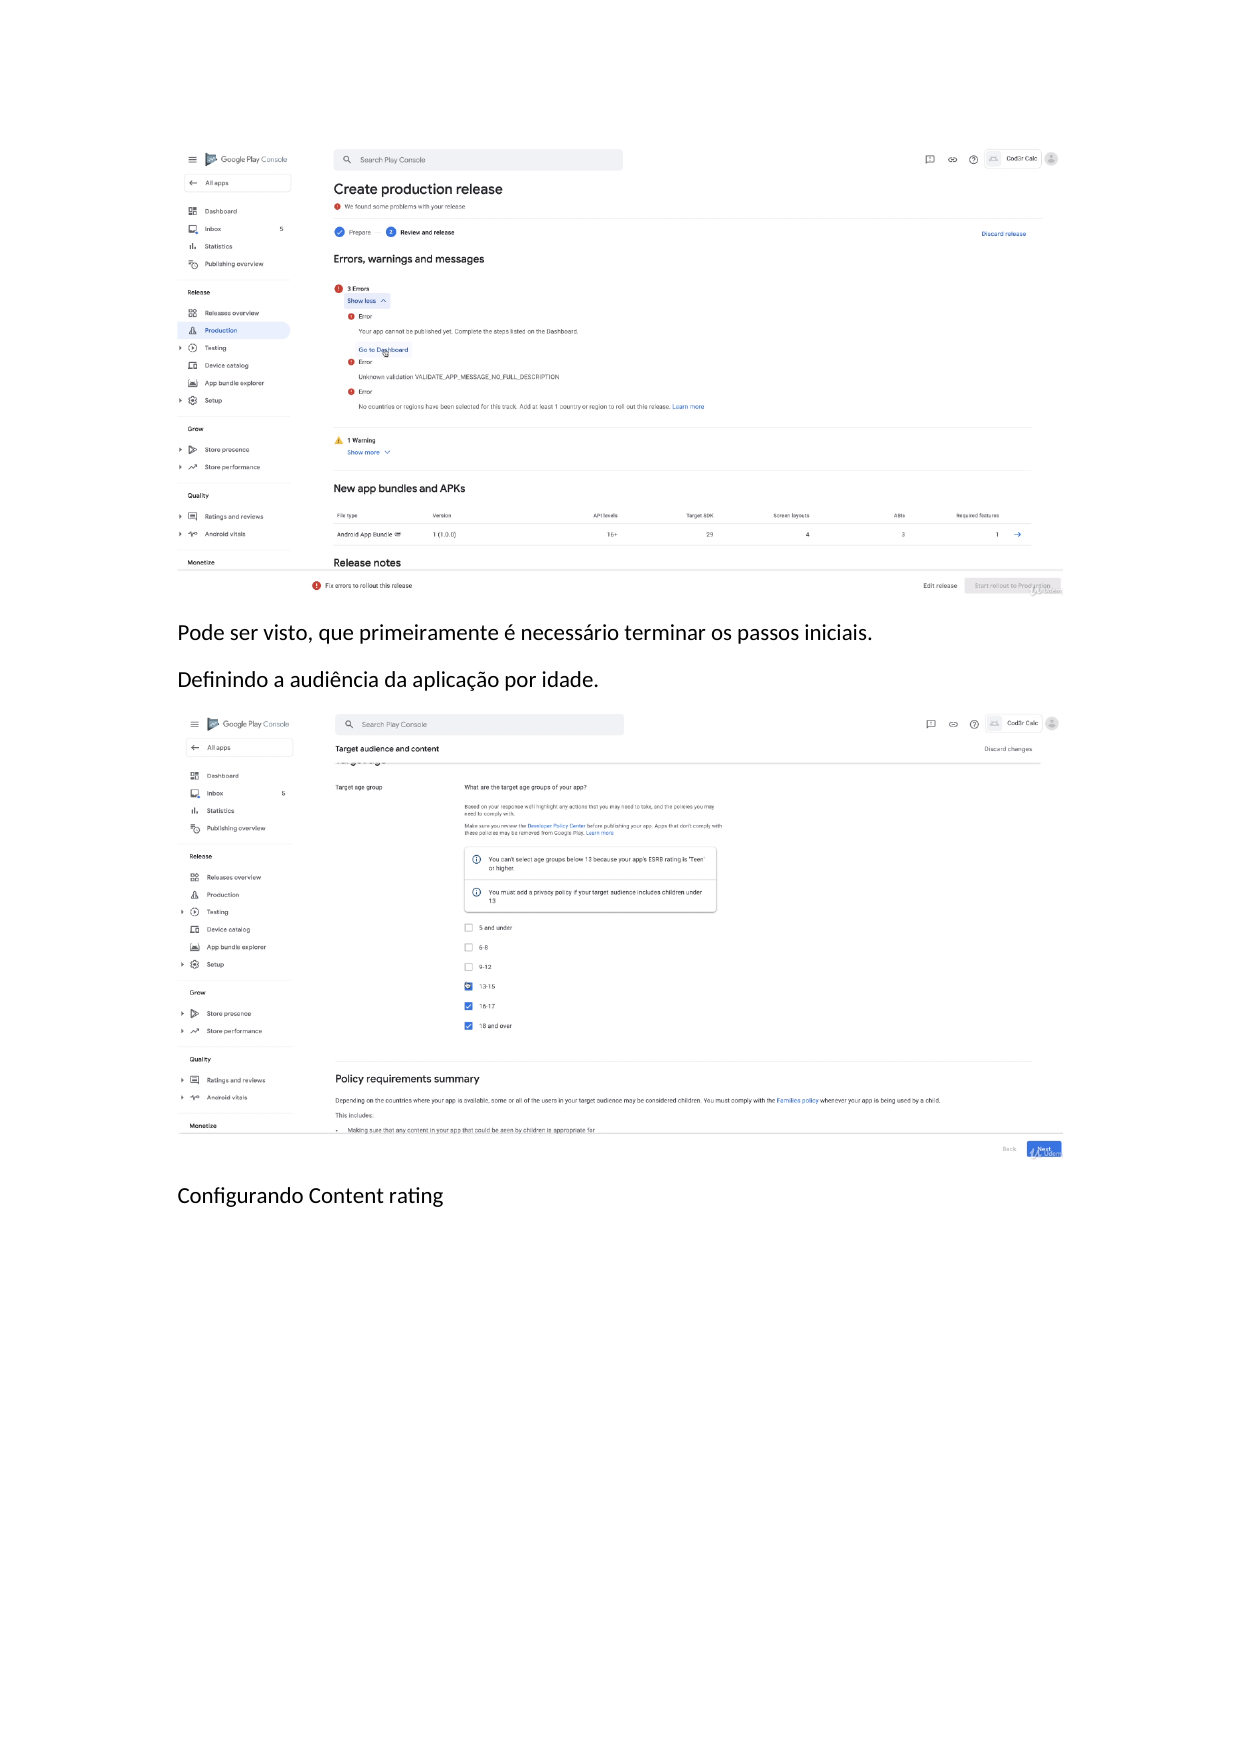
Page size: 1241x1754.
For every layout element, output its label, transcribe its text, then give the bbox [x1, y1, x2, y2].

picture [177, 711, 1063, 1162]
text Definindo a audiência da aplicação por idade. [177, 665, 1063, 693]
picture [177, 147, 1063, 600]
text Pode ser visto, que primeiramente é necessário terminar os passos iniciais. [177, 618, 1063, 646]
text Configurando Content rating [177, 1181, 1063, 1209]
